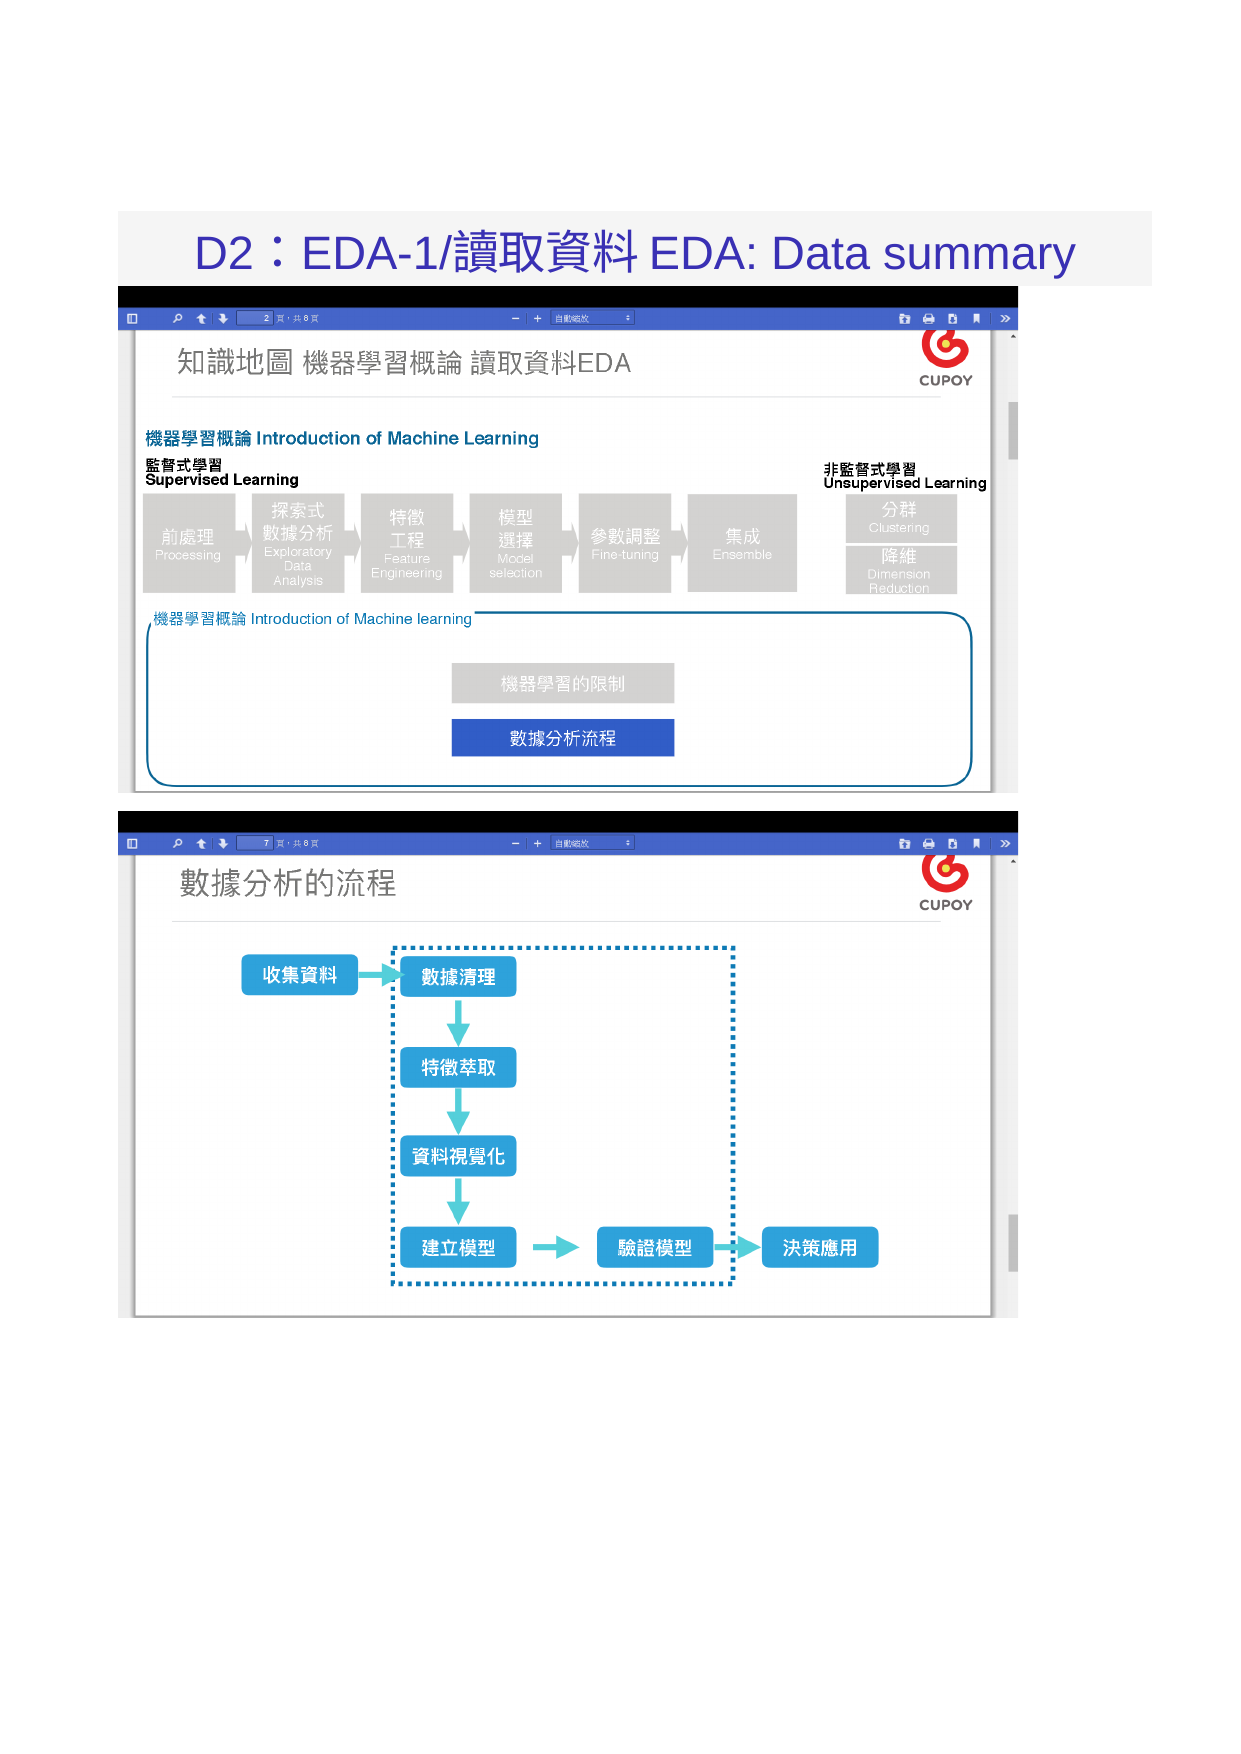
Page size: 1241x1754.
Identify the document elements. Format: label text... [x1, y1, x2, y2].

picture [118, 811, 1019, 1318]
subtitle D2：EDA-1/讀取資料EDA: Data summary [118, 211, 1152, 286]
picture [118, 286, 1019, 793]
